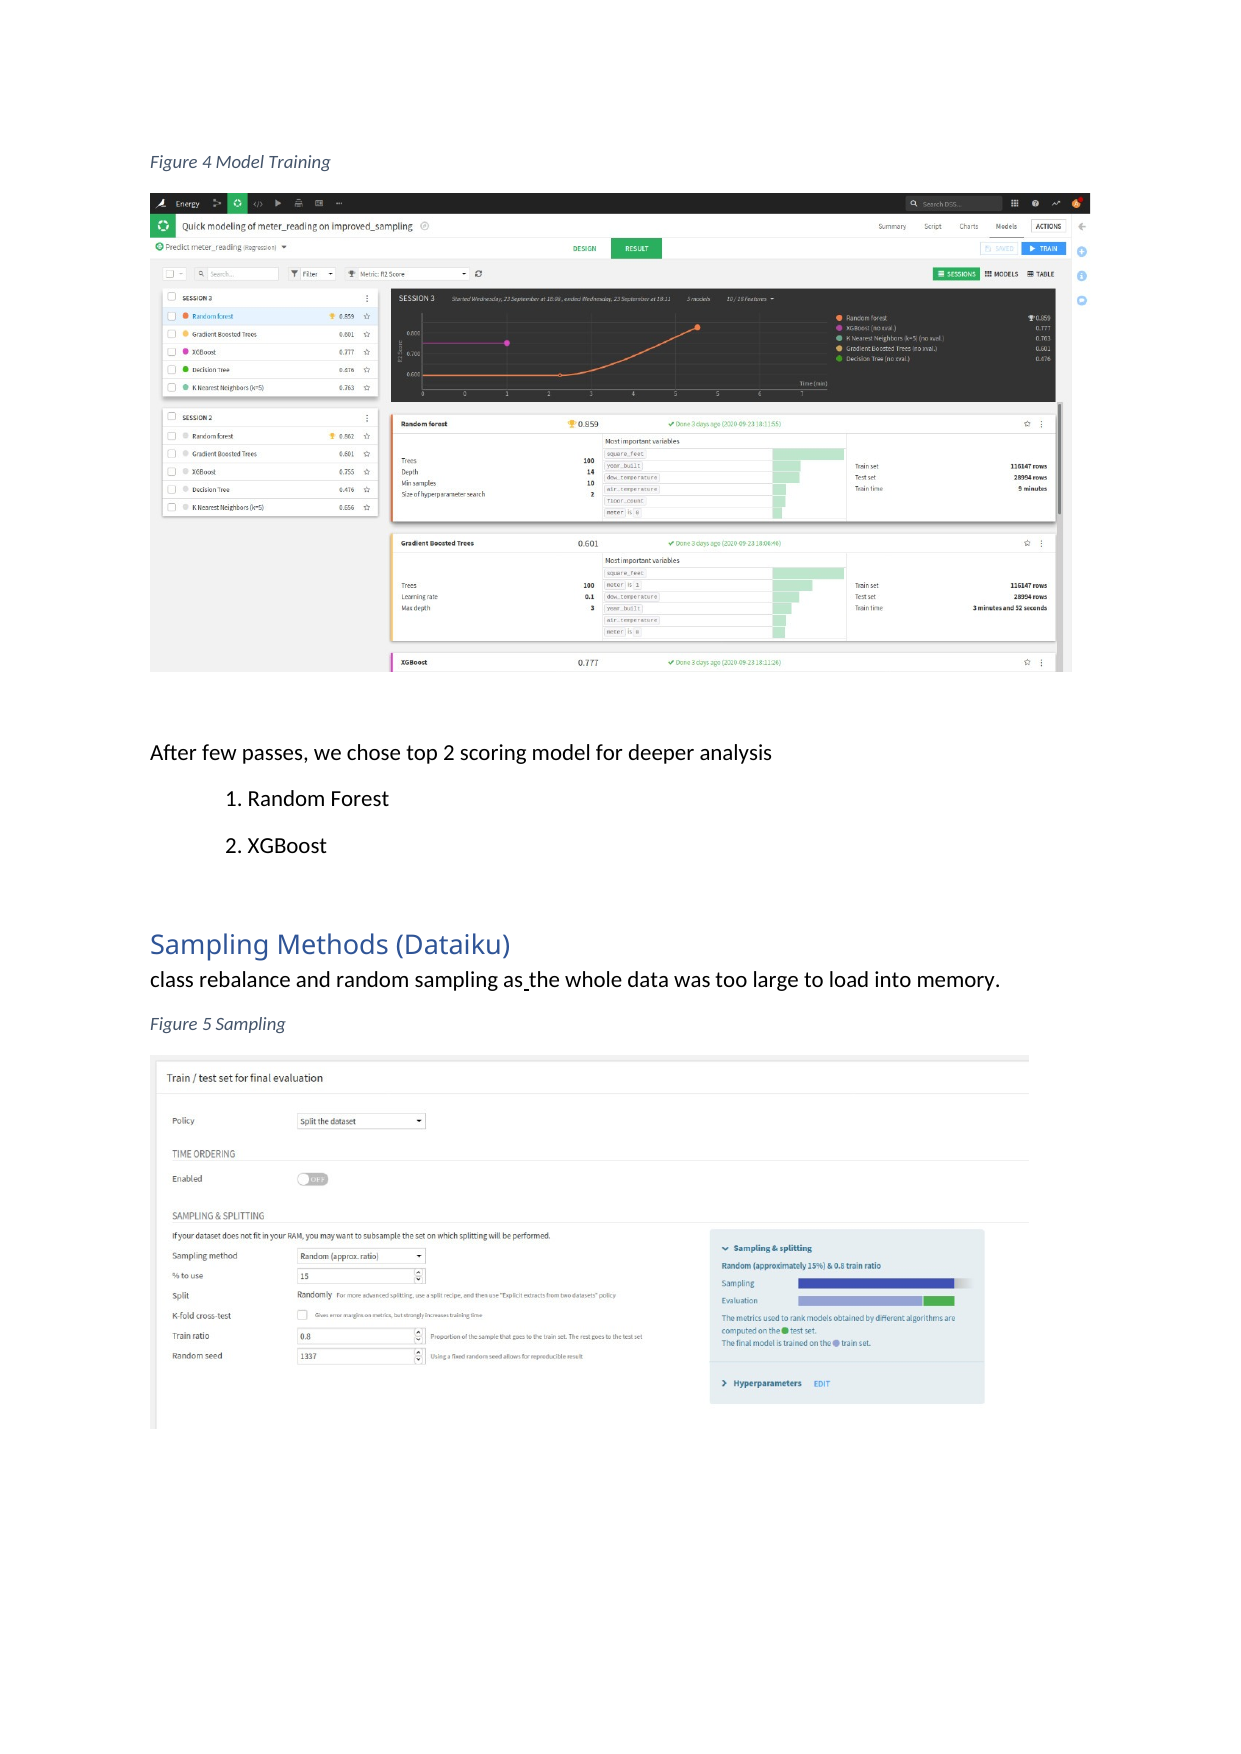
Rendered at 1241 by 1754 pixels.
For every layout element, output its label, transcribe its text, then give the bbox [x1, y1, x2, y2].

text Figure 5 Sampling [150, 1012, 1090, 1035]
text 1. Random Forest [150, 784, 1090, 813]
text class rebalance and random sampling as the whole data was too large to load into memory. [150, 965, 1090, 993]
text 2. XGBoost [150, 831, 1090, 859]
picture [150, 193, 1091, 672]
text After few passes, we chose top 2 scoring model for deeper analysis [150, 738, 1090, 766]
subtitle Sampling Methods (Dataiku) [150, 925, 1090, 962]
picture [150, 1055, 1029, 1429]
text Figure 4 Model Training [150, 150, 1090, 173]
